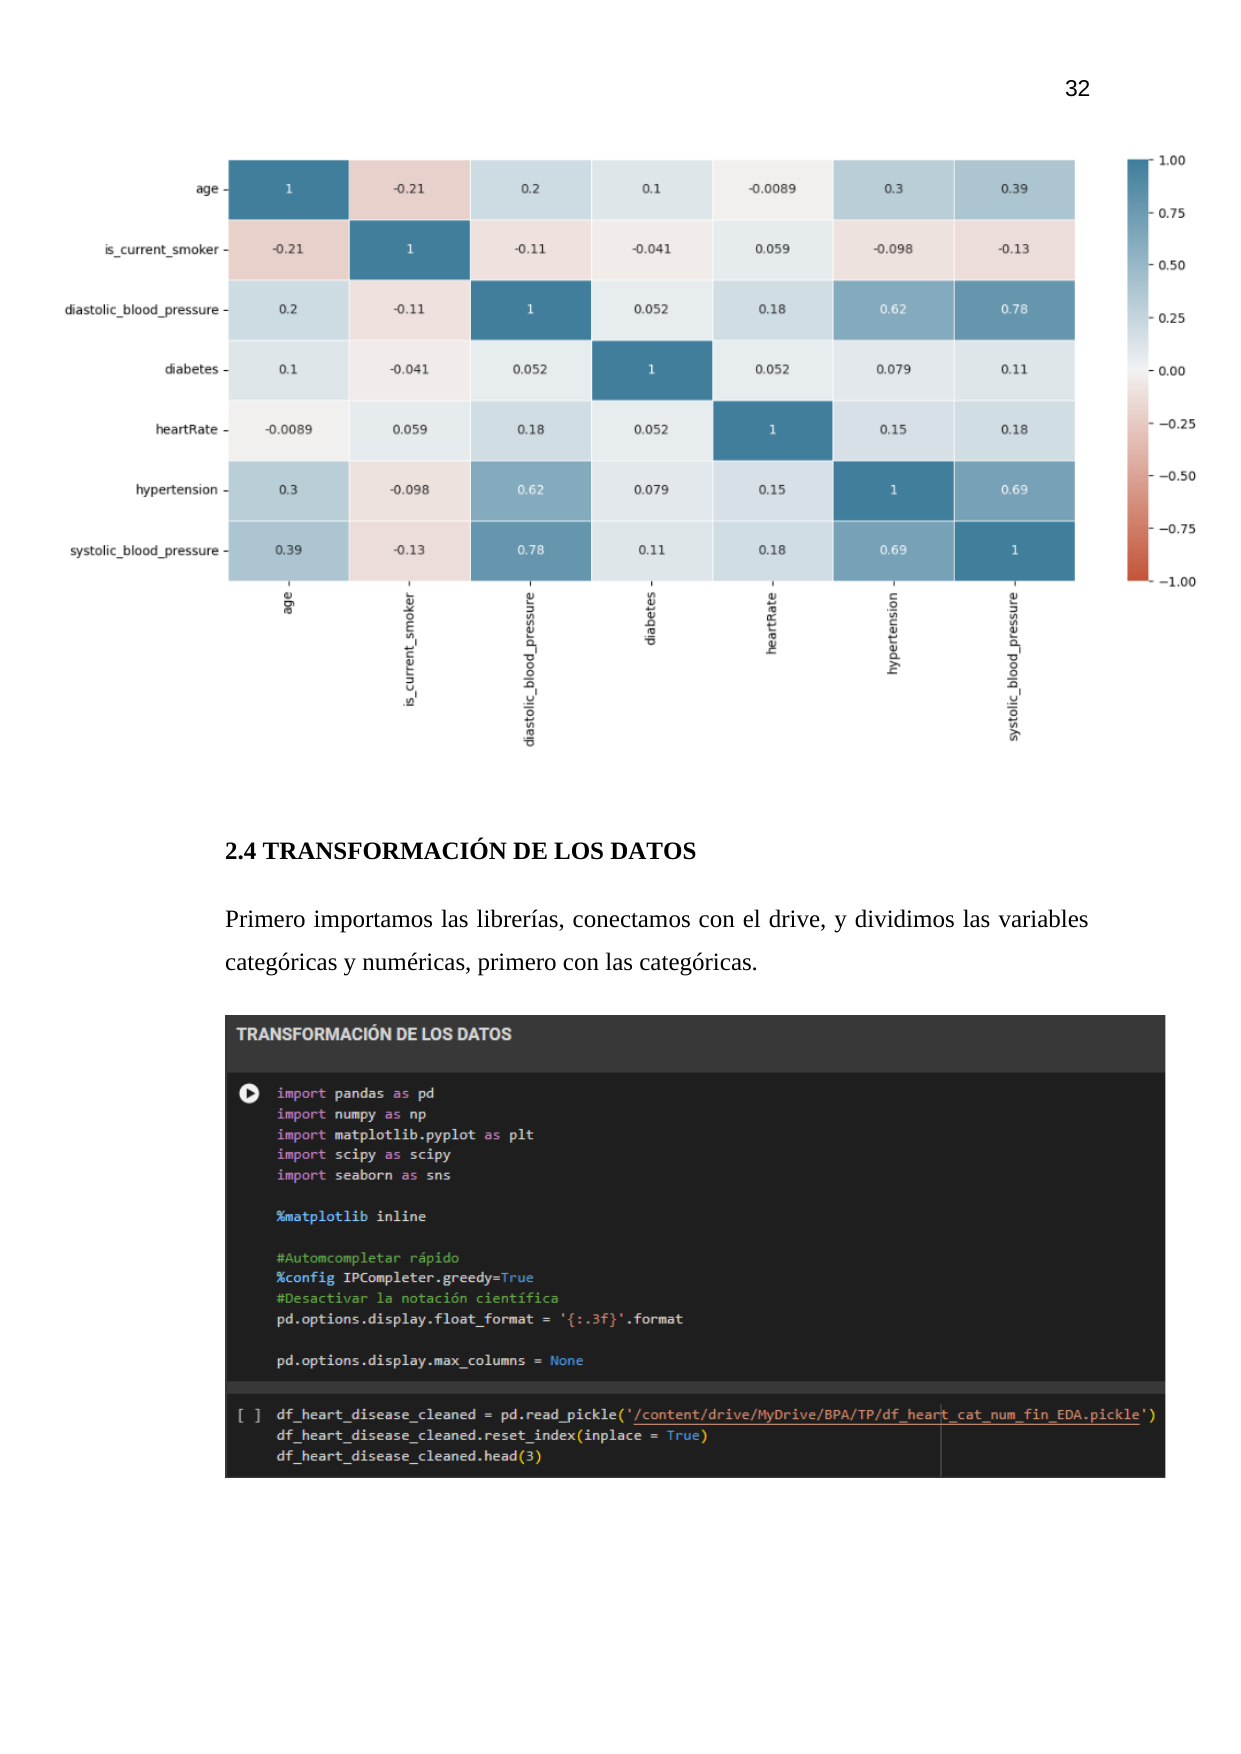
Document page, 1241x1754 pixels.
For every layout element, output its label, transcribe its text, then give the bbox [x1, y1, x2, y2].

subtitle 2.4 TRANSFORMACIÓN DE LOS DATOS [225, 836, 1090, 865]
picture [225, 1015, 1166, 1478]
text Primero importamos las librerías, conectamos con el drive, y dividimos las variables categóricas y numéricas, primero con las categóricas. [225, 904, 1090, 976]
picture [57, 150, 1201, 747]
